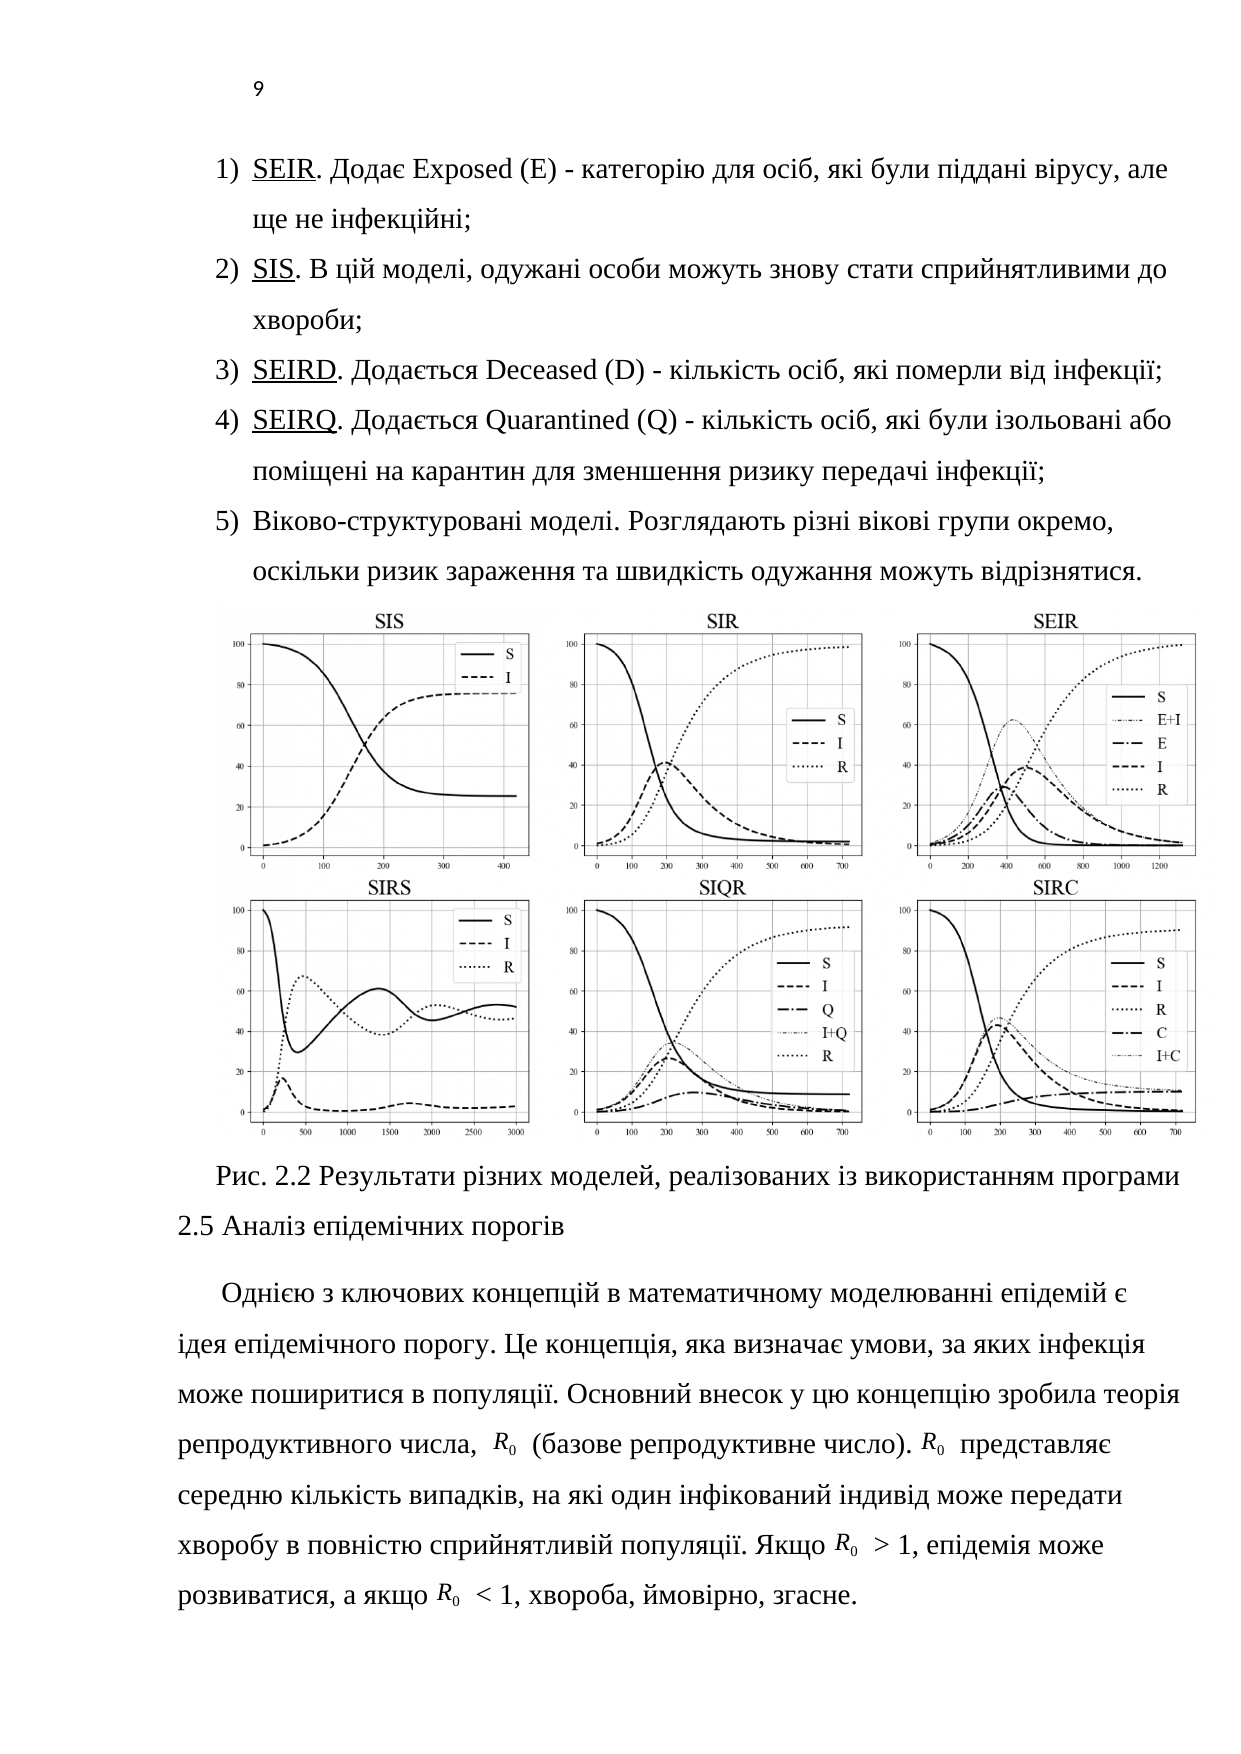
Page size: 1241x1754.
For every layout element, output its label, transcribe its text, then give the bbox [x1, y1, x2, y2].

picture [214, 603, 1219, 1145]
list SIS. В цій моделі, одужані особи можуть знову стати сприйнятливими до хвороби; [215, 251, 1181, 335]
list Аналіз епідемічних порогів [177, 1208, 1181, 1242]
list SEIR. Додає Exposed (E) - категорію для осіб, які були піддані вірусу, але ще не інфекційні; [215, 151, 1181, 235]
list SEIRD. Додається Deceased (D) - кількість осіб, які померли від інфекції; [215, 352, 1181, 386]
list Віково-структуровані моделі. Розглядають різні вікові групи окремо, оскільки ризик зараження та швидкість одужання можуть відрізнятися. [215, 503, 1181, 587]
list Рис. 2.2 Результати різних моделей, реалізованих із використанням програми [215, 1158, 1181, 1192]
text Однією з ключових концепцій в математичному моделюванні епідемій є ідея епідемічного порогу. Це концепція, яка визначає умови, за яких інфекція може поширитися в популяції. Основний внесок у цю концепцію зробила теорія репродуктивного числа, (базове репродуктивне число). представляє середню кількість випадків, на які один інфікований індивід може передати хворобу в повністю сприйнятливій популяції. Якщо > 1, епідемія може розвиватися, а якщо < 1, хвороба, ймовірно, згасне. [177, 1276, 1181, 1611]
list SEIRQ. Додається Quarantined (Q) - кількість осіб, які були ізольовані або поміщені на карантин для зменшення ризику передачі інфекції; [215, 402, 1181, 486]
